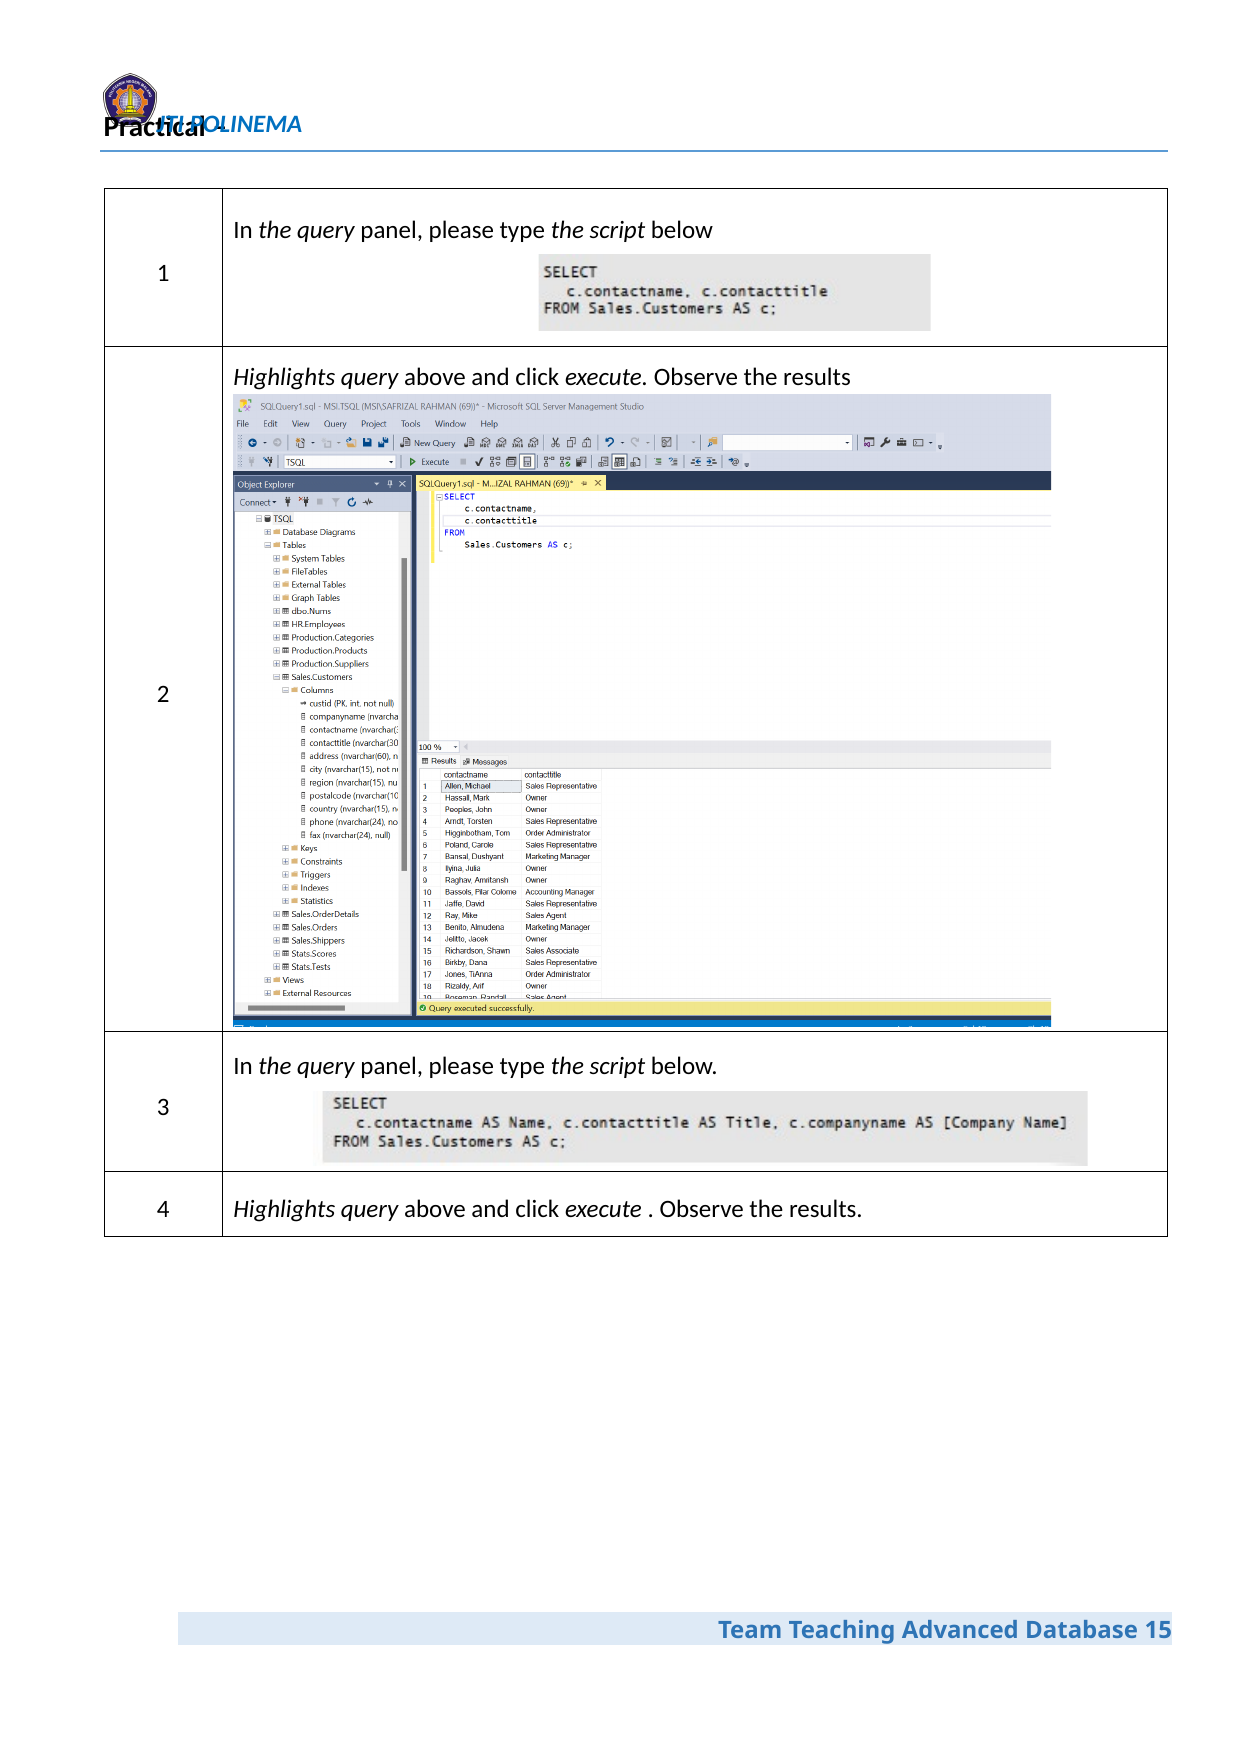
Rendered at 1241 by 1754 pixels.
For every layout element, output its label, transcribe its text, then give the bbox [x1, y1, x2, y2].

table_cell In the query panel, please type the script below [223, 189, 1167, 346]
picture [103, 73, 157, 127]
table_cell 3 [105, 1032, 222, 1171]
picture [233, 394, 1052, 1027]
table_cell 4 [105, 1172, 222, 1236]
picture [538, 254, 931, 331]
table_cell Highlights query above and click execute. Observe the results [223, 347, 1167, 1031]
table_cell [223, 1172, 1167, 1236]
table_cell 1 [105, 189, 222, 346]
table_cell 2 [105, 347, 222, 1031]
table_cell In the query panel, please type the script below. [223, 1032, 1167, 1171]
picture [312, 1091, 1088, 1166]
picture [108, 120, 114, 127]
